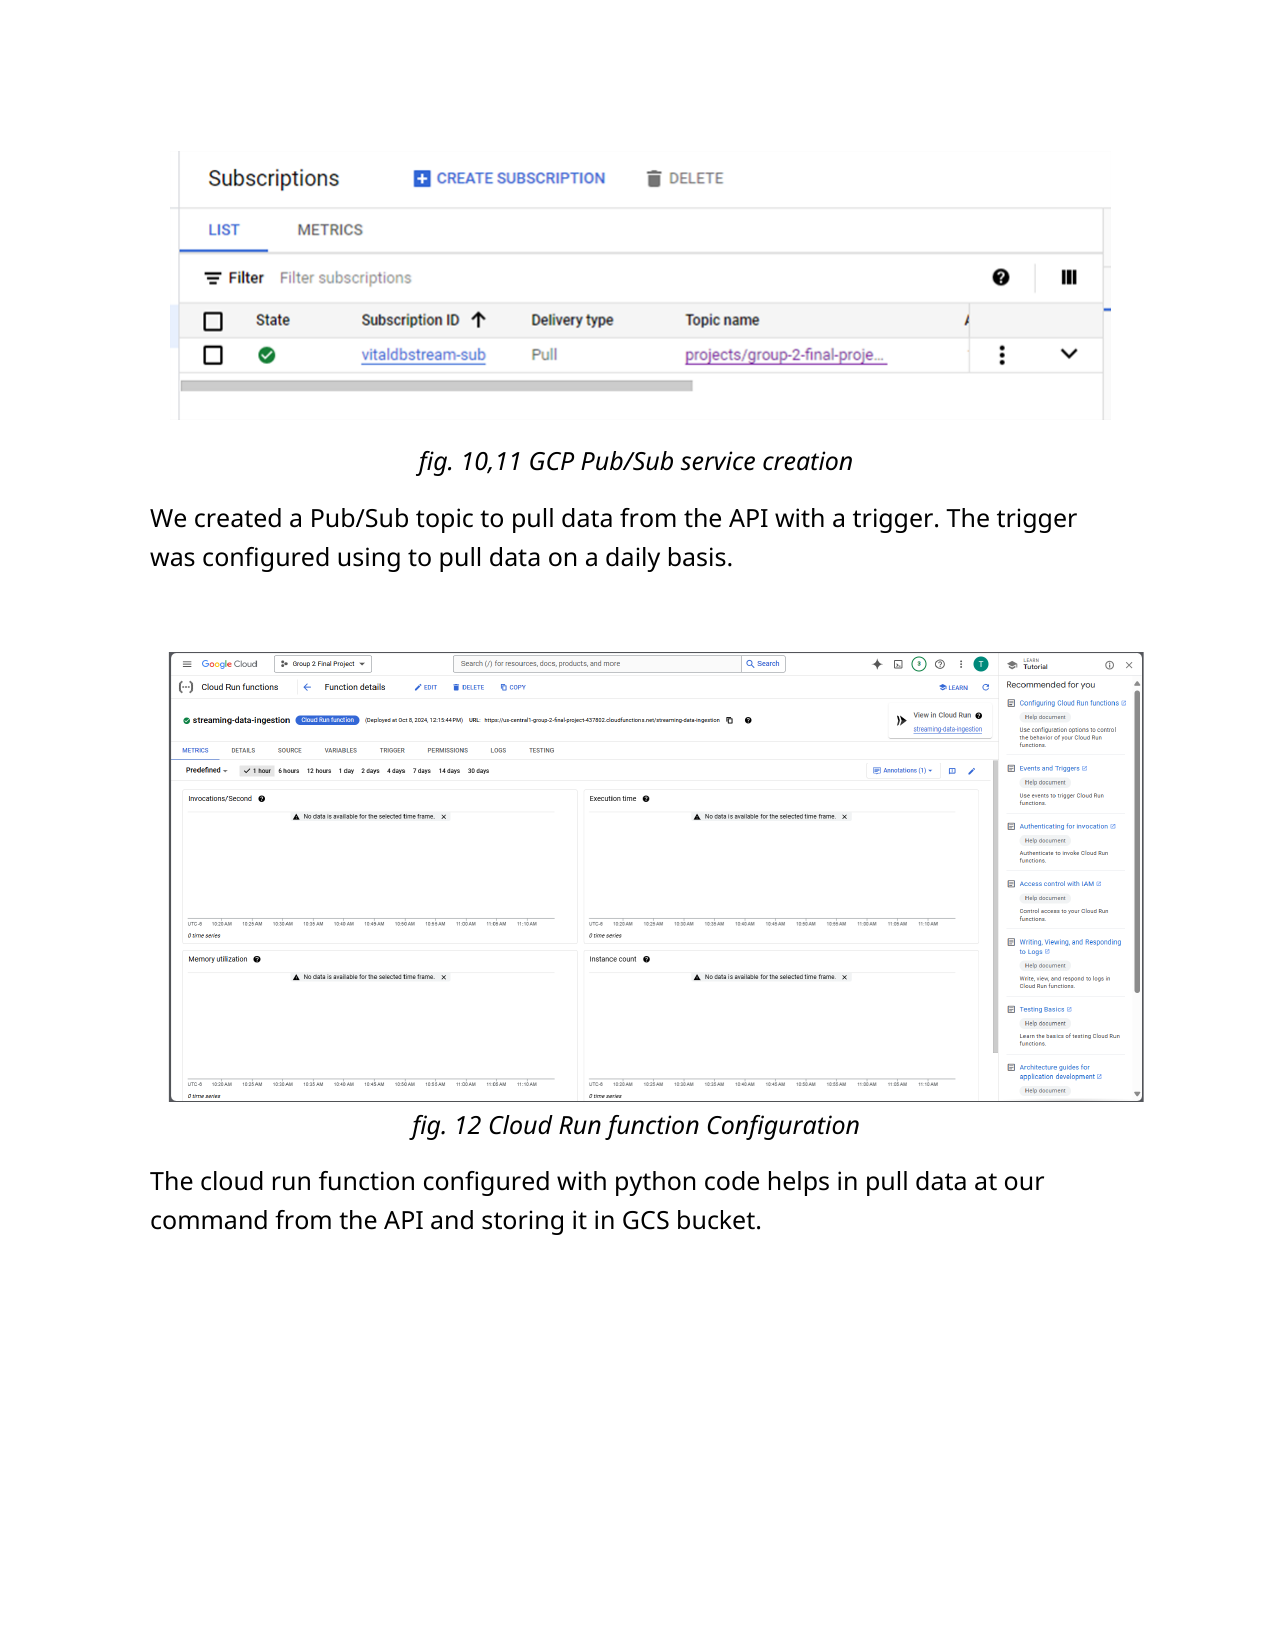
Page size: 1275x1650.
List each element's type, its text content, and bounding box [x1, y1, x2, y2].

text The cloud run function configured with python code helps in pull data at our command from the API and storing it in GCS bucket. [150, 1163, 1125, 1237]
text We created a Pub/Sub topic to pull data from the API with a trigger. The trigger was configured using to pull data on a daily basis. [150, 500, 1125, 574]
text fig. 12 Cloud Run function Configuration [150, 652, 1125, 1141]
text fig. 10,11 GCP Pub/Sub service creation [150, 444, 1125, 478]
